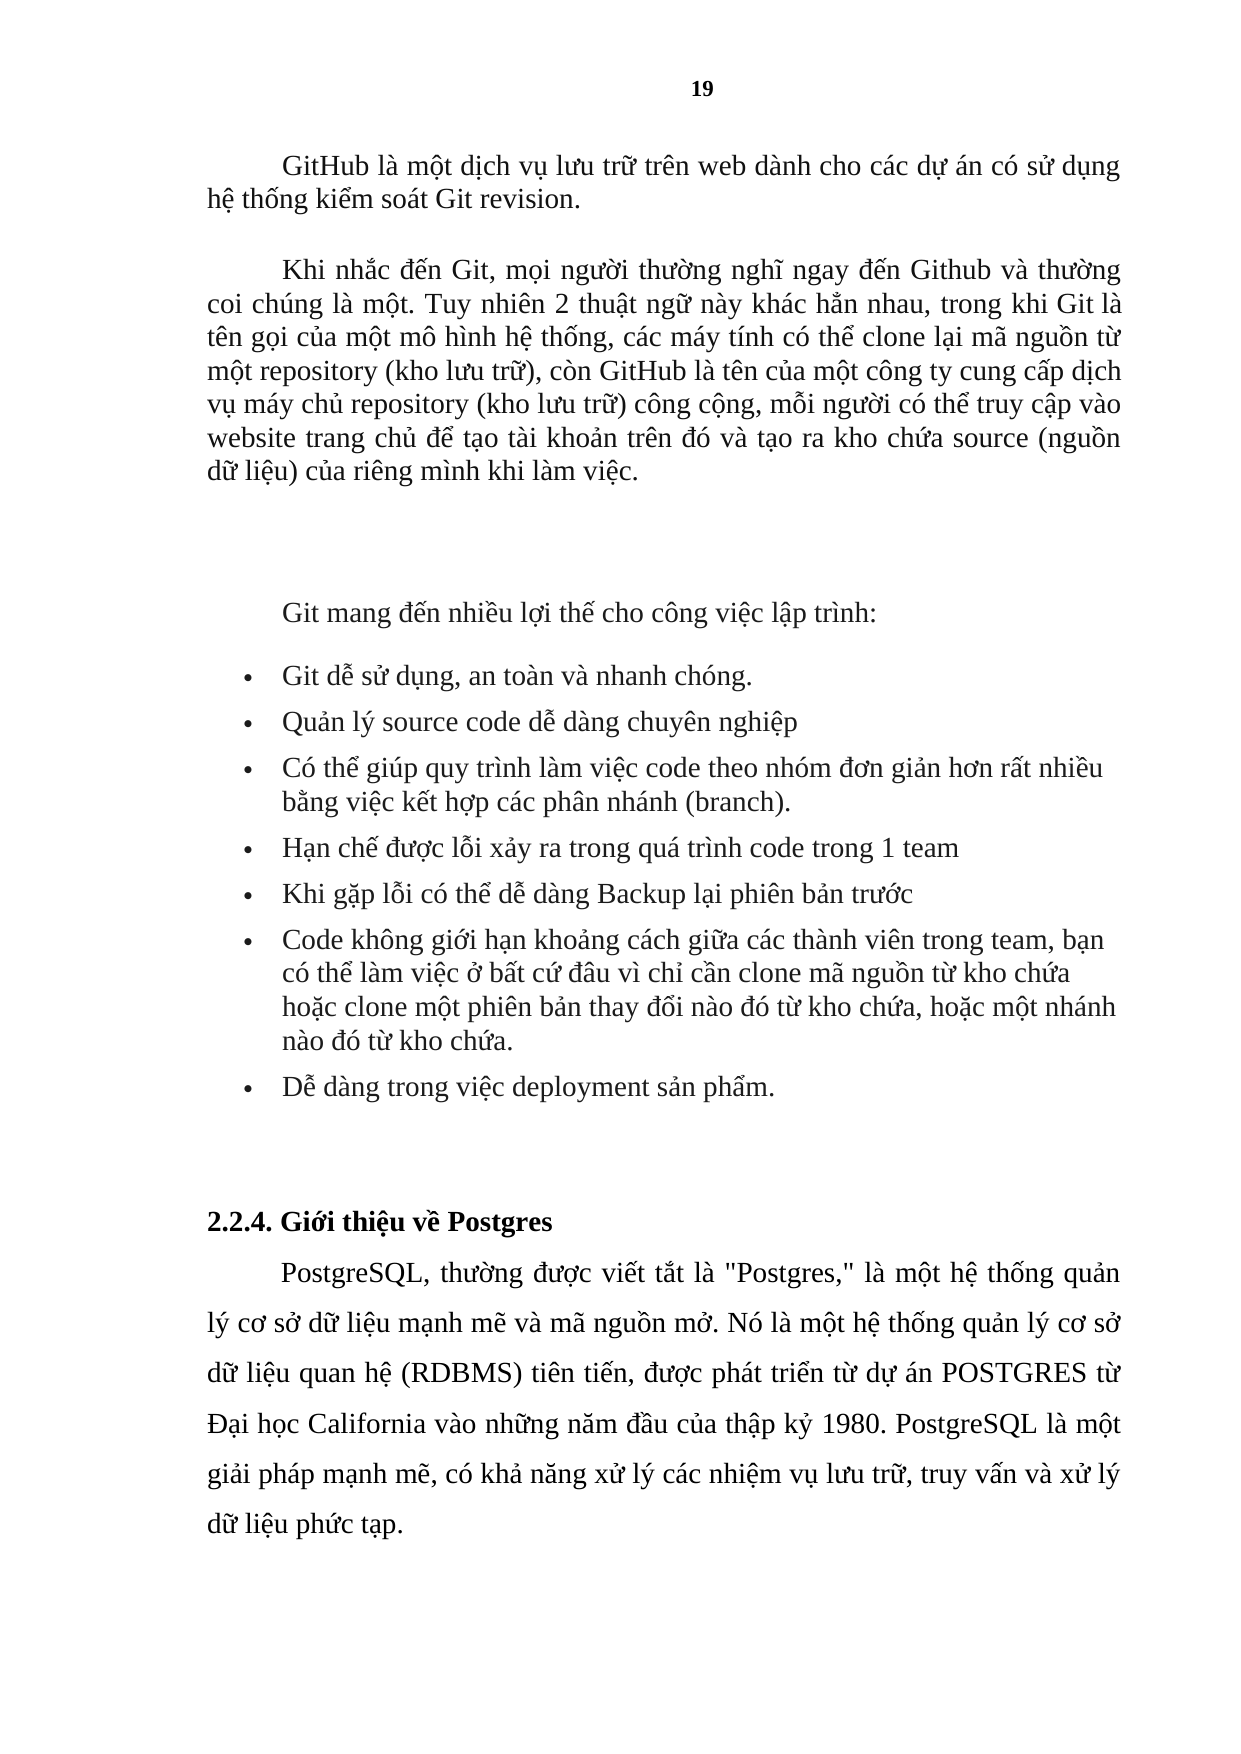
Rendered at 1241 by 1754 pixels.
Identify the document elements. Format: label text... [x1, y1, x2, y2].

list Git dễ sử dụng, an toàn và nhanh chóng. [244, 658, 1122, 692]
list Hạn chế được lỗi xảy ra trong quá trình code trong 1 team [244, 830, 1122, 863]
list Khi gặp lỗi có thể dễ dàng Backup lại phiên bản trước [244, 876, 1122, 909]
list Quản lý source code dễ dàng chuyên nghiệp [244, 704, 1122, 738]
text Khi nhắc đến Git, mọi người thường nghĩ ngay đến Github và thường coi chúng là một. Tuy nhiên 2 thuật ngữ này khác hẳn nhau, trong khi Git là tên gọi của một mô hình hệ thống, các máy tính có thể clone lại mã nguồn từ một repository (kho lưu trữ), còn GitHub là tên của một công ty cung cấp dịch vụ máy chủ repository (kho lưu trữ) công cộng, mỗi người có thể truy cập vào website trang chủ để tạo tài khoản trên đó và tạo ra kho chứa source (nguồn dữ liệu) của riêng mình khi làm việc. [207, 252, 1122, 487]
list Dễ dàng trong việc deployment sản phẩm. [244, 1069, 1122, 1102]
list Code không giới hạn khoảng cách giữa các thành viên trong team, bạn có thể làm việc ở bất cứ đâu vì chỉ cần clone mã nguồn từ kho chứa hoặc clone một phiên bản thay đổi nào đó từ kho chứa, hoặc một nhánh nào đó từ kho chứa. [244, 922, 1122, 1056]
list PostgreSQL, thường được viết tắt là "Postgres," là một hệ thống quản lý cơ sở dữ liệu mạnh mẽ và mã nguồn mở. Nó là một hệ thống quản lý cơ sở dữ liệu quan hệ (RDBMS) tiên tiến, được phát triển từ dự án POSTGRES từ Đại học California vào những năm đầu của thập kỷ 1980. PostgreSQL là một giải pháp mạnh mẽ, có khả năng xử lý các nhiệm vụ lưu trữ, truy vấn và xử lý dữ liệu phức tạp. [207, 1255, 1122, 1540]
list Có thể giúp quy trình làm việc code theo nhóm đơn giản hơn rất nhiều bằng việc kết hợp các phân nhánh (branch). [244, 750, 1122, 817]
subtitle Giới thiệu về Postgres [207, 1204, 1122, 1238]
text Git mang đến nhiều lợi thế cho công việc lập trình: [207, 596, 1122, 629]
text GitHub là một dịch vụ lưu trữ trên web dành cho các dự án có sử dụng hệ thống kiểm soát Git revision. [207, 148, 1122, 215]
